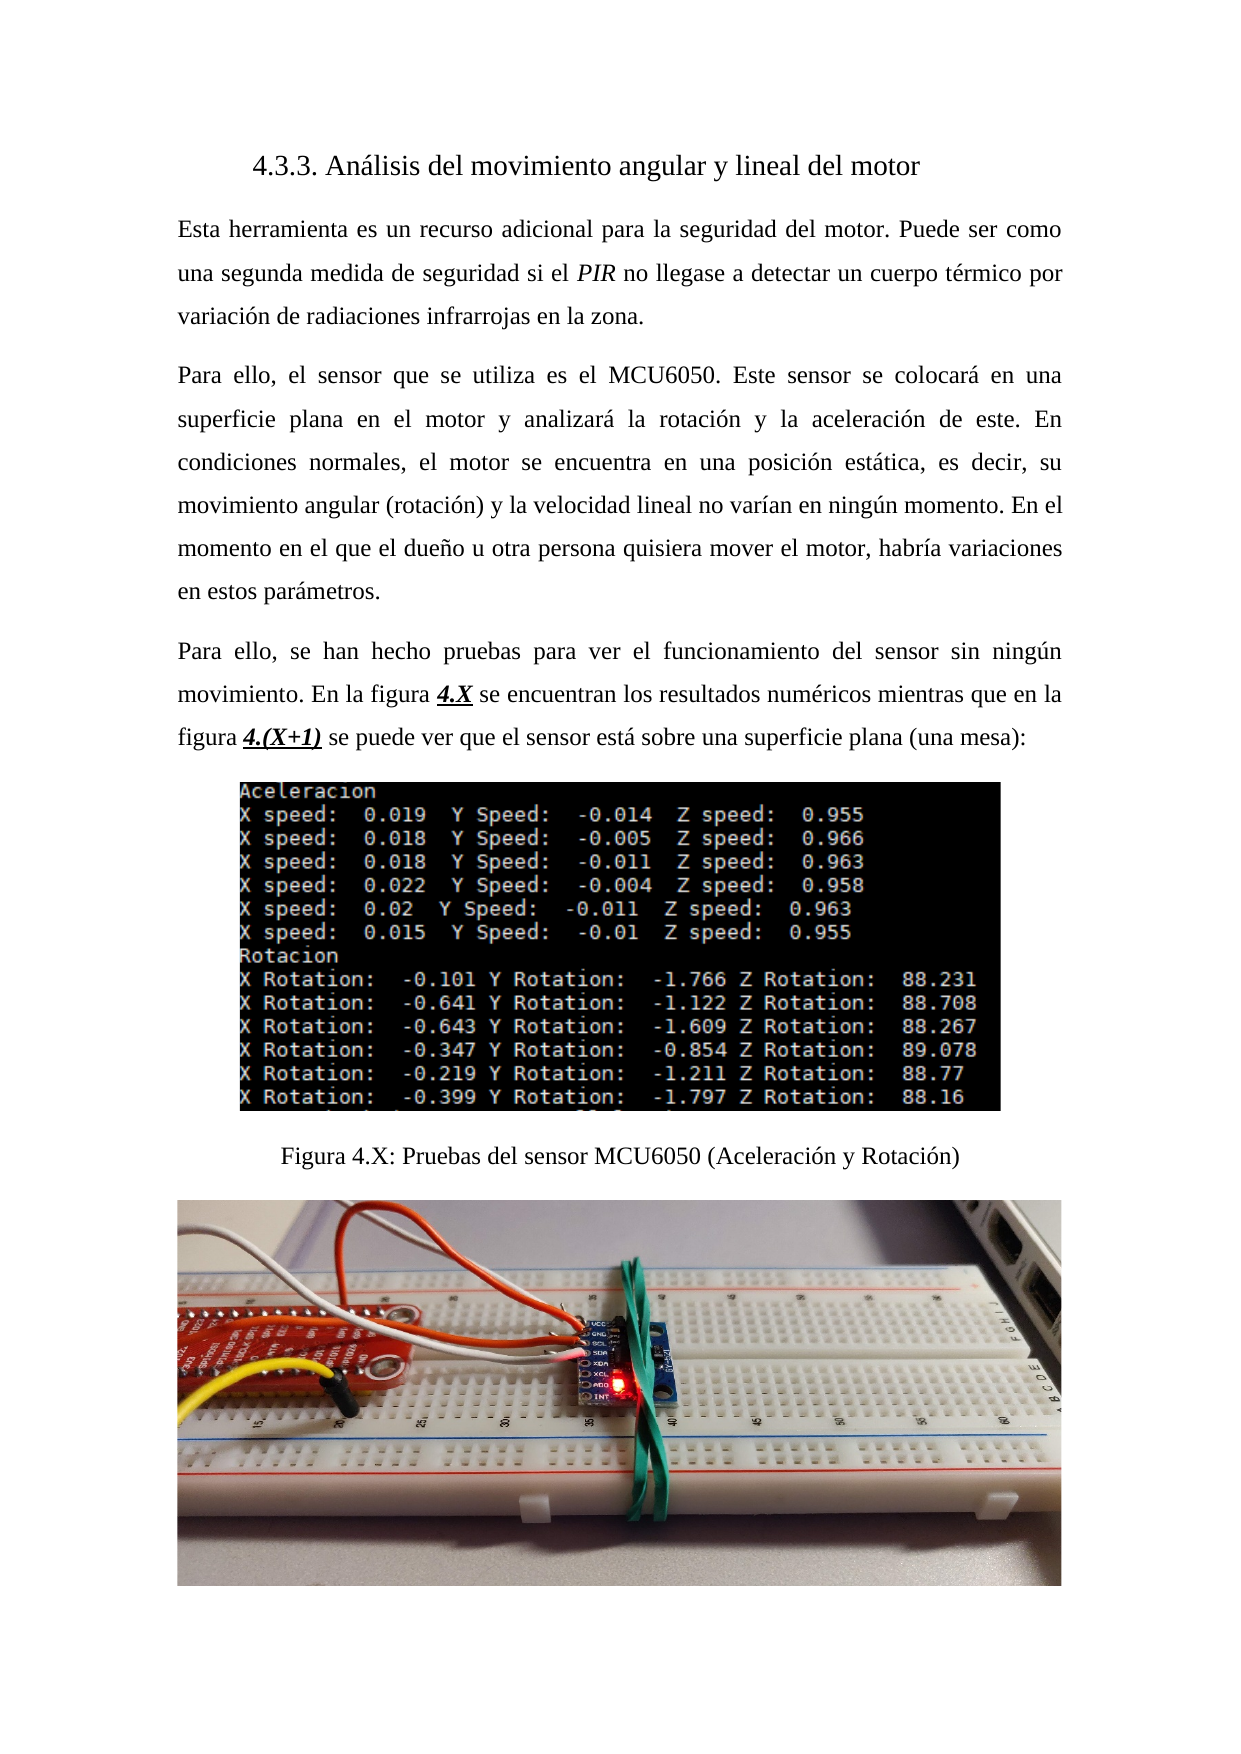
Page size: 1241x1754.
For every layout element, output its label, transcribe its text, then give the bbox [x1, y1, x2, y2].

text Esta herramienta es un recurso adicional para la seguridad del motor. Puede ser como una segunda medida de seguridad si el PIR no llegase a detectar un cuerpo térmico por variación de radiaciones infrarrojas en la zona. [177, 214, 1063, 329]
list Análisis del movimiento angular y lineal del motor [252, 148, 1063, 181]
text Figura 4.X: Pruebas del sensor MCU6050 (Aceleración y Rotación) [177, 1141, 1063, 1169]
text Para ello, el sensor que se utiliza es el MCU6050. Este sensor se colocará en una superficie plana en el motor y analizará la rotación y la aceleración de este. En condiciones normales, el motor se encuentra en una posición estática, es decir, su movimiento angular (rotación) y la velocidad lineal no varían en ningún momento. En el momento en el que el dueño u otra persona quisiera mover el motor, habría variaciones en estos parámetros. [177, 361, 1063, 605]
picture [239, 782, 1001, 1111]
picture [177, 1200, 1062, 1586]
text Para ello, se han hecho pruebas para ver el funcionamiento del sensor sin ningún movimiento. En la figura 4.X se encuentran los resultados numéricos mientras que en la figura 4.(X+1) se puede ver que el sensor está sobre una superficie plana (una mesa): [177, 636, 1063, 751]
